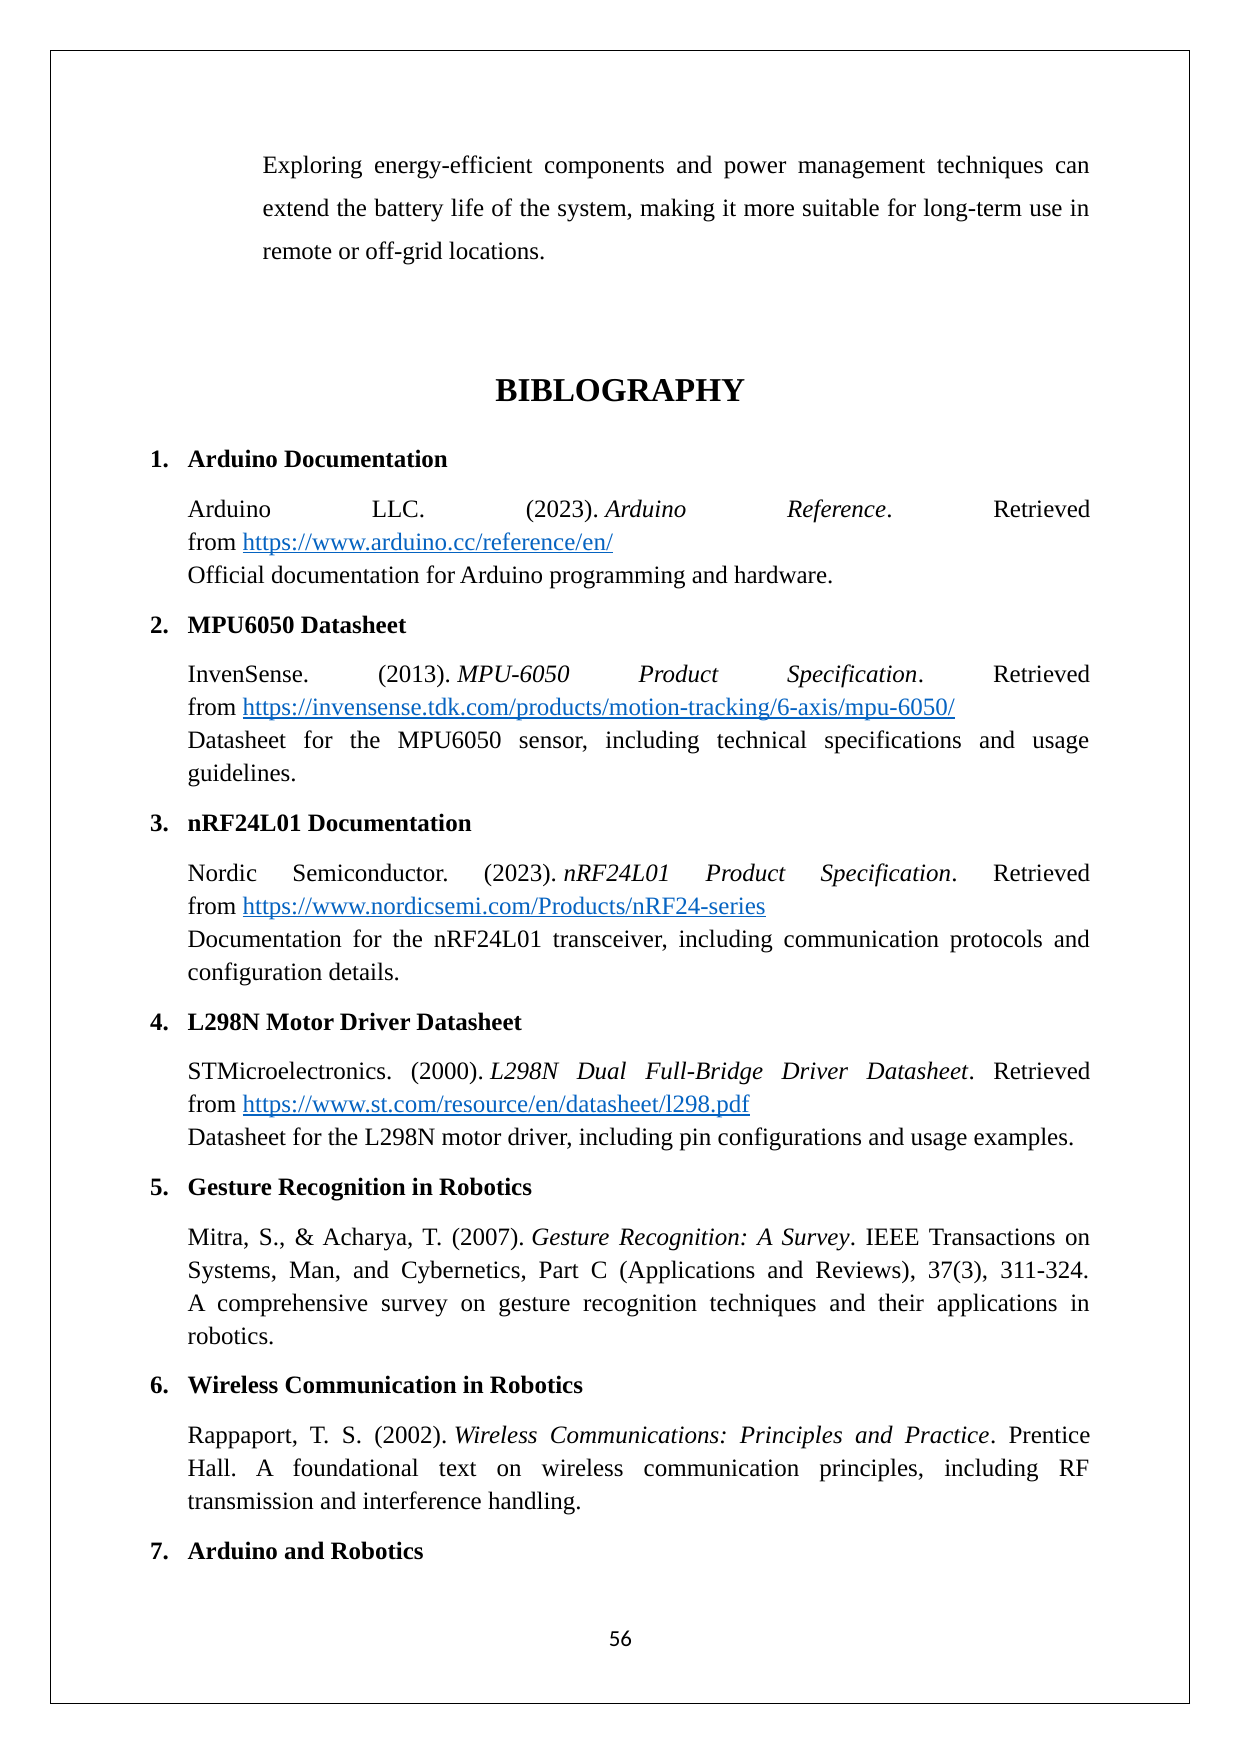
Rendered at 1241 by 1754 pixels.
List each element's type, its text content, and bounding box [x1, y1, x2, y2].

text Mitra, S., & Acharya, T. (2007). Gesture Recognition: A Survey. IEEE Transactions on Systems, Man, and Cybernetics, Part C (Applications and Reviews), 37(3), 311-324. A comprehensive survey on gesture recognition techniques and their applications in robotics. [187, 1222, 1090, 1349]
list Arduino Documentation [150, 444, 1090, 473]
text STMicroelectronics. (2000). L298N Dual Full-Bridge Driver Datasheet. Retrieved from https://www.st.com/resource/en/datasheet/l298.pdf Datasheet for the L298N motor driver, including pin configurations and usage examples. [187, 1056, 1090, 1151]
text Exploring energy-efficient components and power management techniques can extend the battery life of the system, making it more suitable for long-term use in remote or off-grid locations. [262, 150, 1090, 265]
list Gesture Recognition in Robotics [150, 1172, 1090, 1201]
text Rappaport, T. S. (2002). Wireless Communications: Principles and Practice. Prentice Hall. A foundational text on wireless communication principles, including RF transmission and interference handling. [187, 1420, 1090, 1515]
list nRF24L01 Documentation [150, 808, 1090, 837]
list L298N Motor Driver Datasheet [150, 1007, 1090, 1035]
list MPU6050 Datasheet [150, 610, 1090, 638]
text Arduino LLC. (2023). Arduino Reference. Retrieved from https://www.arduino.cc/reference/en/ Official documentation for Arduino programming and hardware. [187, 494, 1090, 589]
list Arduino and Robotics [150, 1536, 1090, 1565]
text BIBLOGRAPHY [150, 370, 1090, 408]
text InvenSense. (2013). MPU-6050 Product Specification. Retrieved from https://invensense.tdk.com/products/motion-tracking/6-axis/mpu-6050/ Datasheet for the MPU6050 sensor, including technical specifications and usage guidelines. [187, 659, 1090, 787]
text Nordic Semiconductor. (2023). nRF24L01 Product Specification. Retrieved from https://www.nordicsemi.com/Products/nRF24-series Documentation for the nRF24L01 transceiver, including communication protocols and configuration details. [187, 858, 1090, 986]
list Wireless Communication in Robotics [150, 1371, 1090, 1399]
